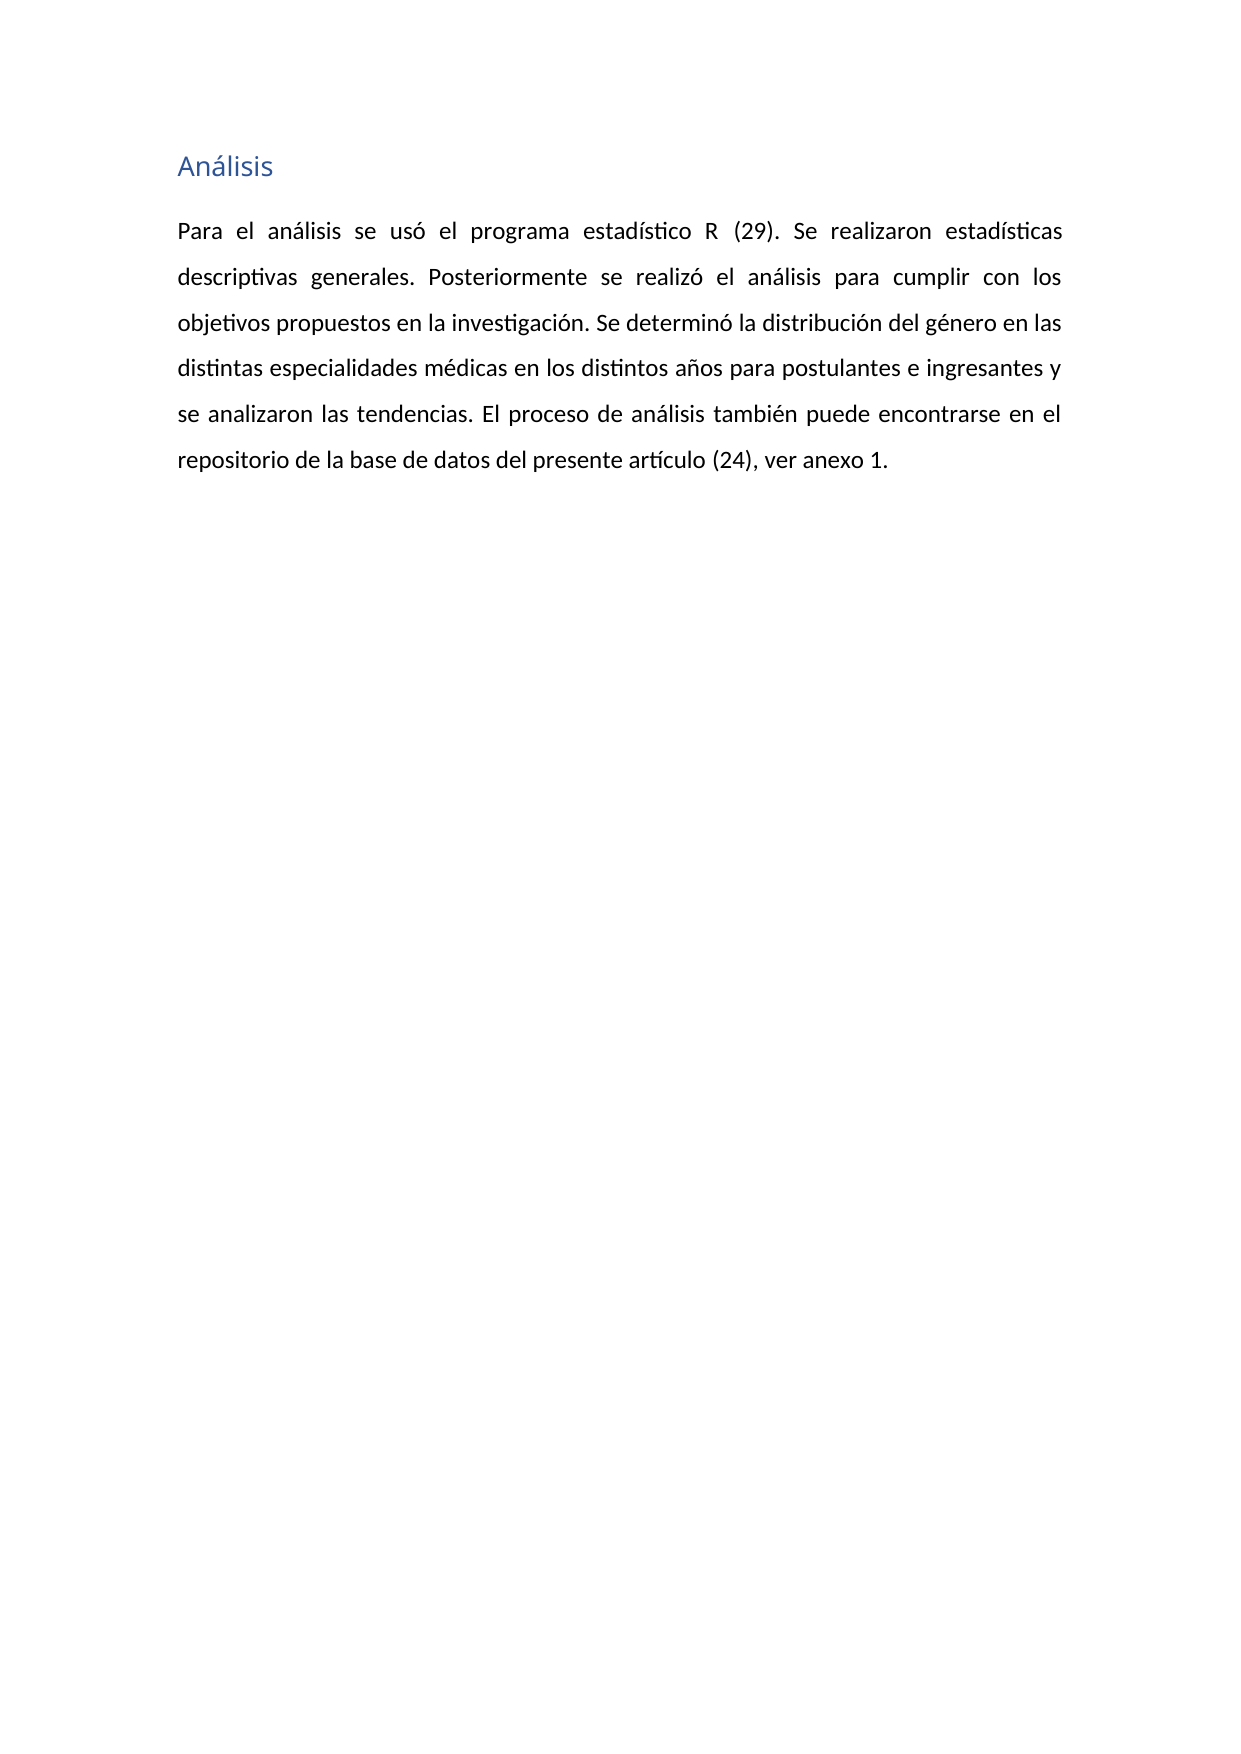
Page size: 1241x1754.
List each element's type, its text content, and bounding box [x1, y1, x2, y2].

text Para el análisis se usó el programa estadístico R (29). Se realizaron estadísticas descriptivas generales. Posteriormente se realizó el análisis para cumplir con los objetivos propuestos en la investigación. Se determinó la distribución del género en las distintas especialidades médicas en los distintos años para postulantes e ingresantes y se analizaron las tendencias. El proceso de análisis también puede encontrarse en el repositorio de la base de datos del presente artículo (24), ver anexo 1. [177, 215, 1063, 474]
subtitle Análisis [177, 148, 1063, 184]
